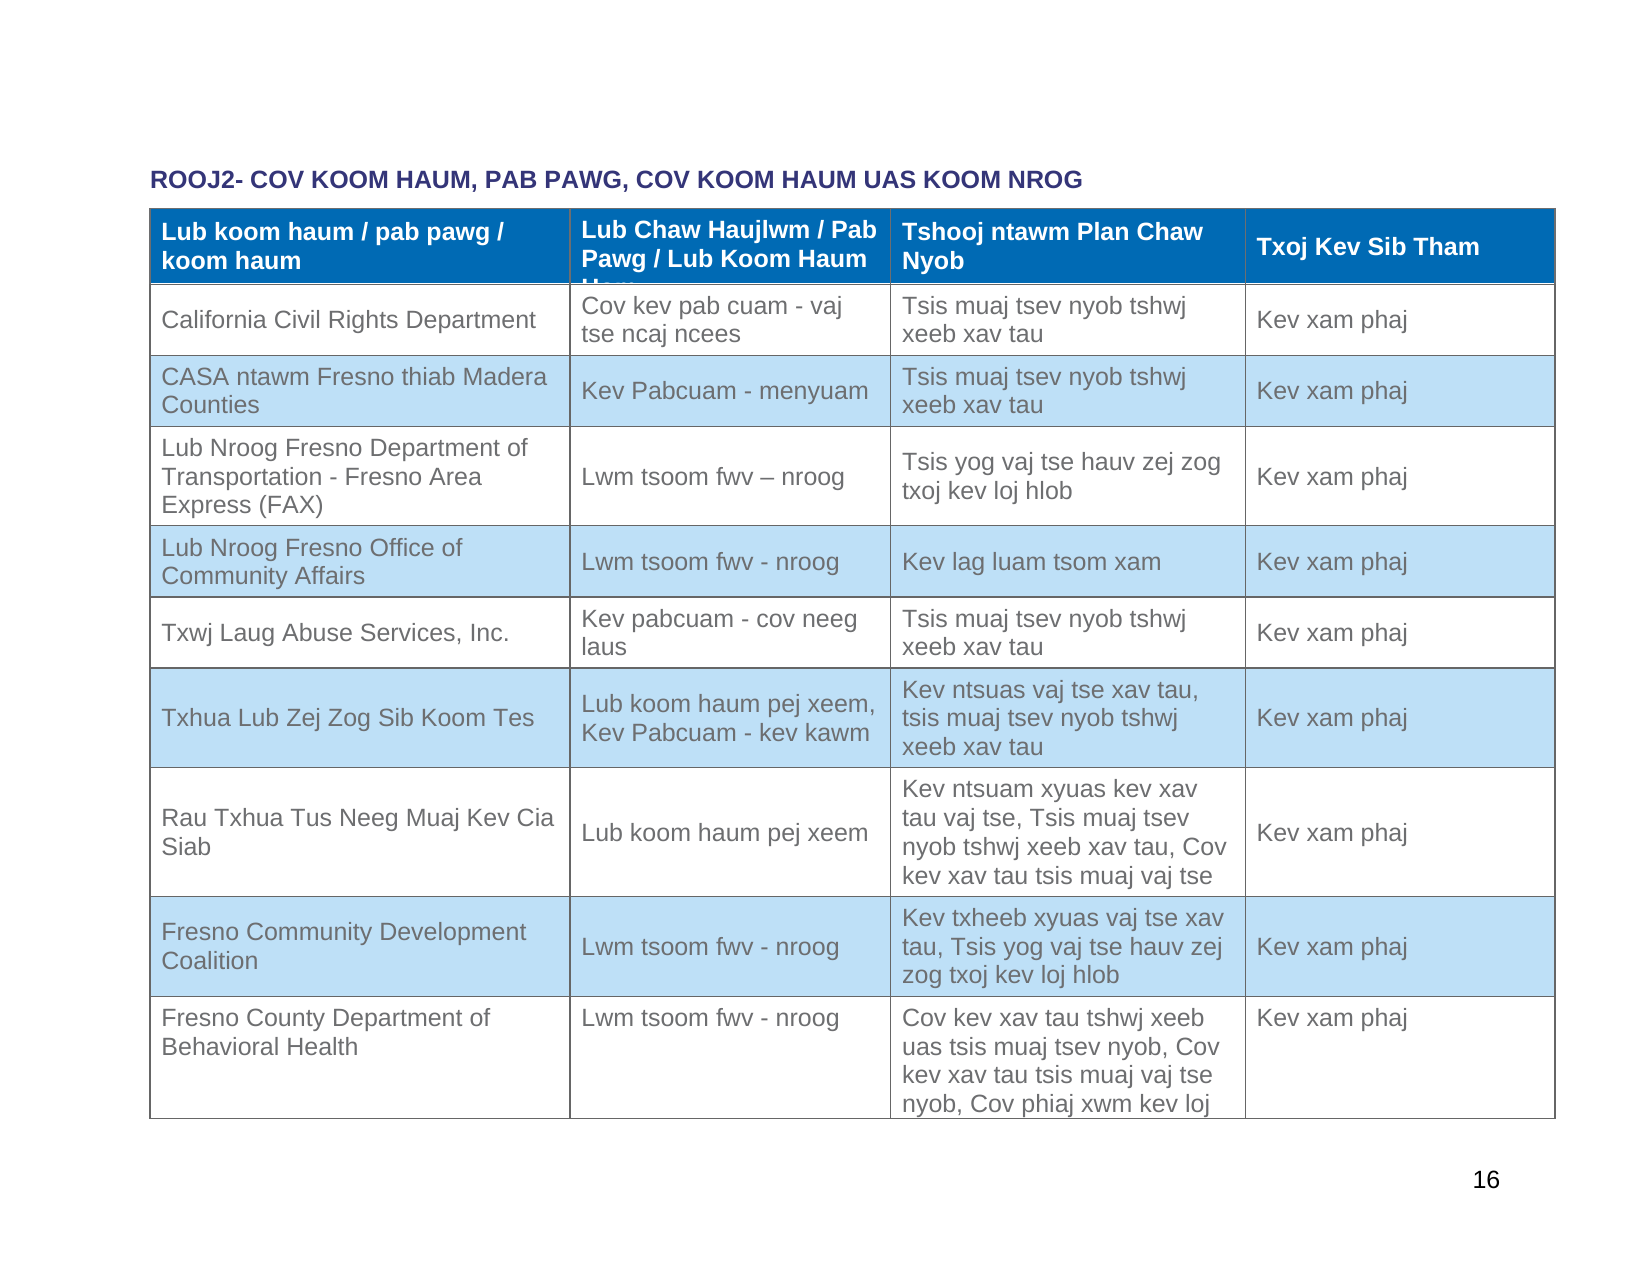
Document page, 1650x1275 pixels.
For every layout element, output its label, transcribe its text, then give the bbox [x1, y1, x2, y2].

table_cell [891, 997, 1245, 1118]
table_cell Kev xam phaj [1246, 598, 1554, 667]
table_cell Kev Pabcuam - menyuam [571, 356, 890, 426]
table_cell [571, 997, 890, 1118]
table_cell CASA ntawm Fresno thiab Madera Counties [151, 356, 569, 426]
table_cell Kev xam phaj [1246, 285, 1554, 354]
table_cell Kev xam phaj [1246, 526, 1554, 596]
table_cell Kev xam phaj [1246, 897, 1554, 996]
table_cell Rau Txhua Tus Neeg Muaj Kev Cia Siab [151, 768, 569, 896]
table_cell Kev ntsuas vaj tse xav tau, tsis muaj tsev nyob tshwj xeeb xav tau [891, 669, 1245, 767]
table_cell Kev xam phaj [1246, 768, 1554, 896]
table_cell Txhua Lub Zej Zog Sib Koom Tes [151, 669, 569, 767]
table_cell Tsis yog vaj tse hauv zej zog txoj kev loj hlob [891, 427, 1245, 525]
table_cell Tsis muaj tsev nyob tshwj xeeb xav tau [891, 598, 1245, 667]
table_cell Lwm tsoom fwv – nroog [571, 427, 890, 525]
table_cell Fresno Community Development Coalition [151, 897, 569, 996]
table_cell Kev lag luam tsom xam [891, 526, 1245, 596]
table_header Txoj Kev Sib Tham [1246, 209, 1554, 283]
table_header Lub koom haum / pab pawg / koom haum [151, 209, 569, 283]
table_cell Lwm tsoom fwv - nroog [571, 526, 890, 596]
table_header Lub Chaw Haujlwm / Pab Pawg / Lub Koom Haum Hom [571, 209, 890, 283]
table_cell Tsis muaj tsev nyob tshwj xeeb xav tau [891, 285, 1245, 354]
table_cell Lub koom haum pej xeem, Kev Pabcuam - kev kawm [571, 669, 890, 767]
table_cell Lub Nroog Fresno Office of Community Affairs [151, 526, 569, 596]
table_cell Lub koom haum pej xeem [571, 768, 890, 896]
table_cell Kev pabcuam - cov neeg laus [571, 598, 890, 667]
table_cell Kev xam phaj [1246, 356, 1554, 426]
table_header Tshooj ntawm Plan Chaw Nyob [891, 209, 1245, 283]
table_cell Lwm tsoom fwv - nroog [571, 897, 890, 996]
table_cell Lub Nroog Fresno Department of Transportation - Fresno Area Express (FAX) [151, 427, 569, 525]
table_cell Kev xam phaj [1246, 427, 1554, 525]
table_cell California Civil Rights Department [151, 285, 569, 354]
title Rooj2- Cov koom haum, pab pawg, cov koom haum uas koom nrog [150, 164, 1500, 193]
table_cell Kev xam phaj [1246, 669, 1554, 767]
table_cell Tsis muaj tsev nyob tshwj xeeb xav tau [891, 356, 1245, 426]
table_cell Kev xam phaj [1246, 997, 1554, 1118]
table_cell Kev ntsuam xyuas kev xav tau vaj tse, Tsis muaj tsev nyob tshwj xeeb xav tau, Cov kev xav tau tsis muaj vaj tse [891, 768, 1245, 896]
table_cell Txwj Laug Abuse Services, Inc. [151, 598, 569, 667]
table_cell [151, 997, 569, 1118]
table_cell Kev txheeb xyuas vaj tse xav tau, Tsis yog vaj tse hauv zej zog txoj kev loj hlob [891, 897, 1245, 996]
table_cell Cov kev pab cuam - vaj tse ncaj ncees [571, 285, 890, 354]
